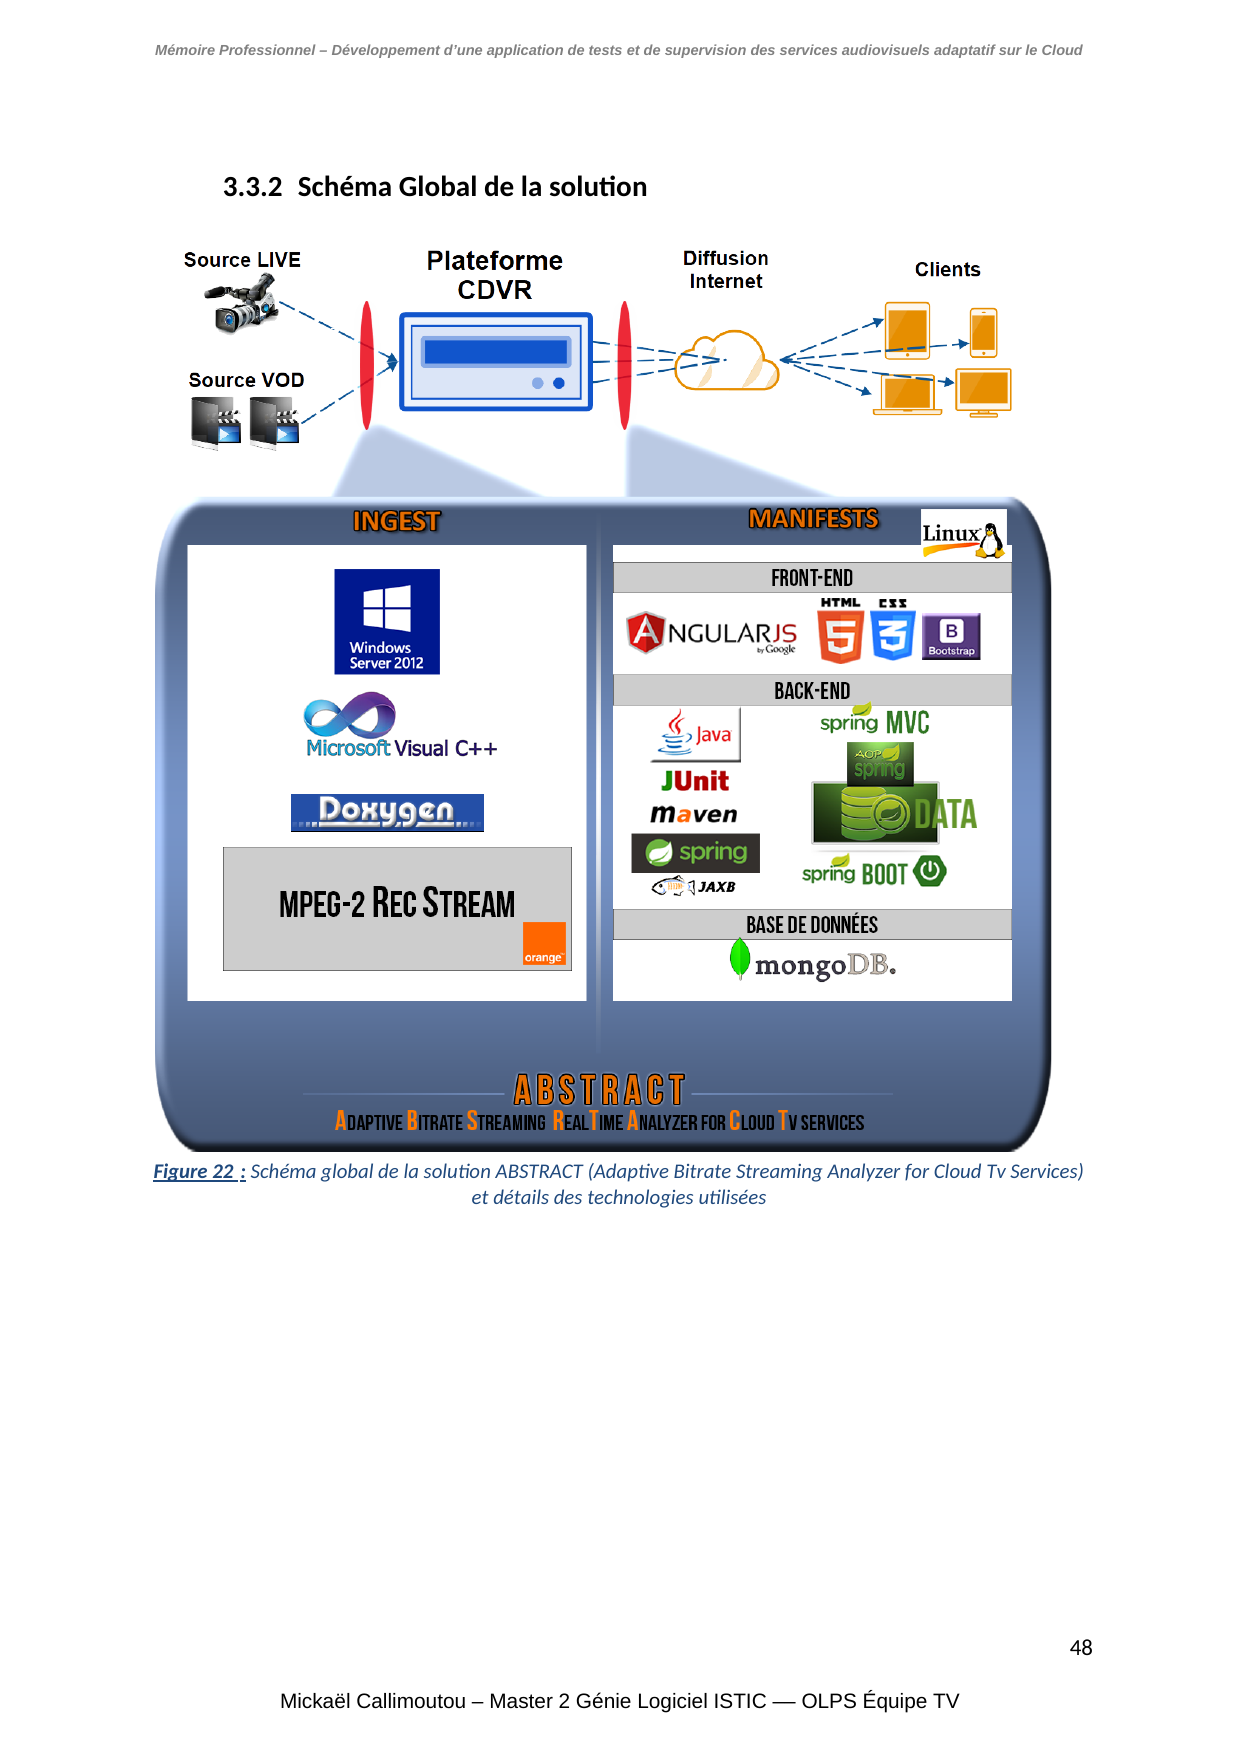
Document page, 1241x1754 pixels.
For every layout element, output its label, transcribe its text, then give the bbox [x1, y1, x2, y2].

picture [147, 240, 1062, 1159]
subtitle Schéma Global de la solution [223, 168, 1093, 204]
text Figure 22 : Schéma global de la solution ABSTRACT (Adaptive Bitrate Streaming Analyzer for Cloud Tv Services) et détails des technologies utilisées [148, 1159, 1093, 1209]
